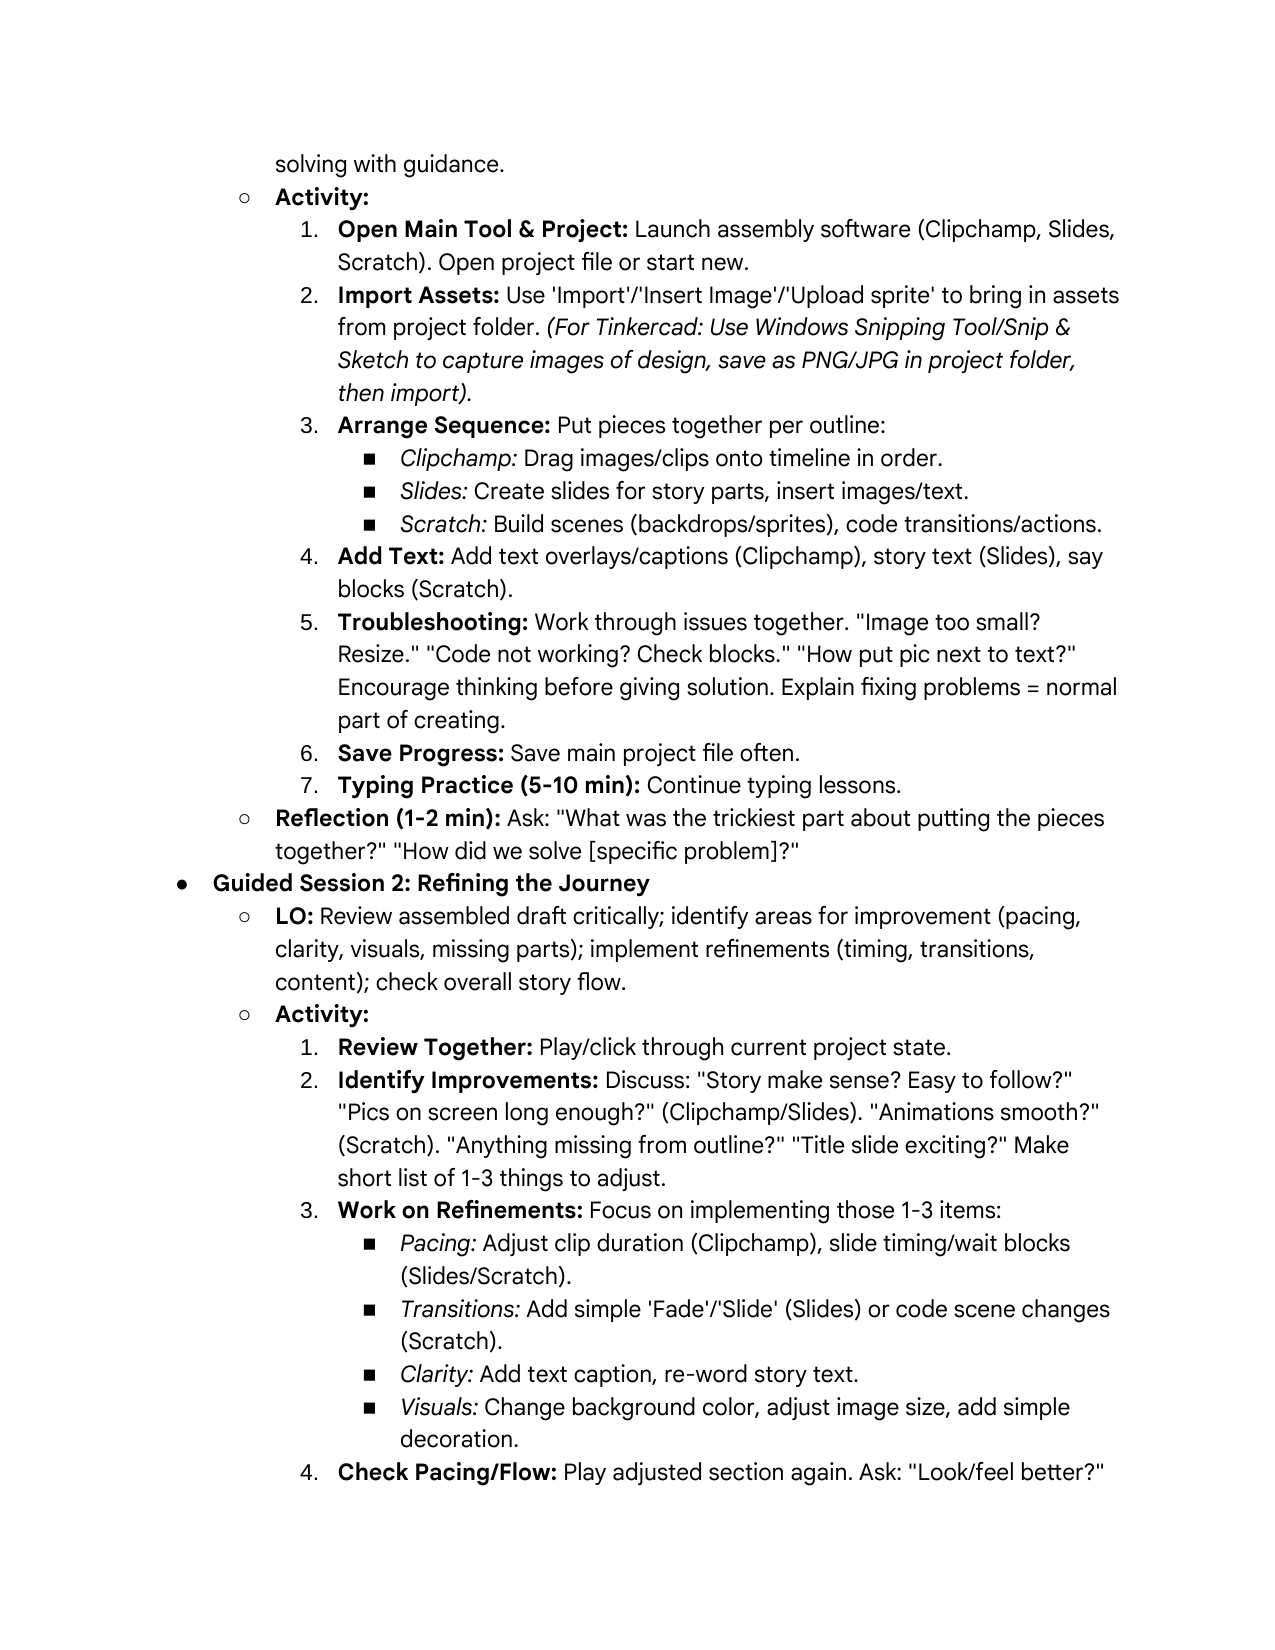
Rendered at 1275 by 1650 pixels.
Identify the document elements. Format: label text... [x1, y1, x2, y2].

list Add Text: Add text overlays/captions (Clipchamp), story text (Slides), say blocks (Scratch). [300, 542, 1125, 604]
list Guided Session 2: Refining the Journey [175, 869, 1125, 898]
list Clarity: Add text caption, re-word story text. [362, 1360, 1125, 1389]
list Typing Practice (5-10 min): Continue typing lessons. [300, 771, 1125, 800]
list Review Together: Play/click through current project state. [300, 1033, 1125, 1062]
list Save Progress: Save main project file often. [300, 739, 1125, 767]
list Troubleshooting: Work through issues together. "Image too small? Resize." "Code not working? Check blocks." "How put pic next to text?" Encourage thinking before giving solution. Explain fixing problems = normal part of creating. [300, 608, 1125, 735]
list Activity: [237, 1000, 1125, 1029]
list Clipchamp: Drag images/clips onto timeline in order. [362, 444, 1125, 473]
list Check Pacing/Flow: Play adjusted section again. Ask: "Look/feel better?" [300, 1458, 1125, 1487]
list Pacing: Adjust clip duration (Clipchamp), slide timing/wait blocks (Slides/Scratch). [362, 1229, 1125, 1291]
list Work on Refinements: Focus on implementing those 1-3 items: [300, 1197, 1125, 1225]
list Reflection (1-2 min): Ask: "What was the trickiest part about putting the pieces together?" "How did we solve [specific problem]?" [237, 804, 1125, 866]
list Arrange Sequence: Put pieces together per outline: [300, 412, 1125, 440]
list Visuals: Change background color, adjust image size, add simple decoration. [362, 1393, 1125, 1454]
list Activity: [237, 183, 1125, 211]
list Identify Improvements: Discuss: "Story make sense? Easy to follow?" "Pics on screen long enough?" (Clipchamp/Slides). "Animations smooth?" (Scratch). "Anything missing from outline?" "Title slide exciting?" Make short list of 1-3 things to adjust. [300, 1066, 1125, 1193]
list Transitions: Add simple 'Fade'/'Slide' (Slides) or code scene changes (Scratch). [362, 1295, 1125, 1356]
list Import Assets: Use 'Import'/'Insert Image'/'Upload sprite' to bring in assets from project folder. (For Tinkercad: Use Windows Snipping Tool/Snip & Sketch to capture images of design, save as PNG/JPG in project folder, then import). [300, 281, 1125, 408]
list Open Main Tool & Project: Launch assembly software (Clipchamp, Slides, Scratch). Open project file or start new. [300, 215, 1125, 277]
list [237, 150, 1125, 179]
list LO: Review assembled draft critically; identify areas for improvement (pacing, clarity, visuals, missing parts); implement refinements (timing, transitions, content); check overall story flow. [237, 902, 1125, 996]
list Slides: Create slides for story parts, insert images/text. [362, 477, 1125, 506]
list Scratch: Build scenes (backdrops/sprites), code transitions/actions. [362, 510, 1125, 538]
